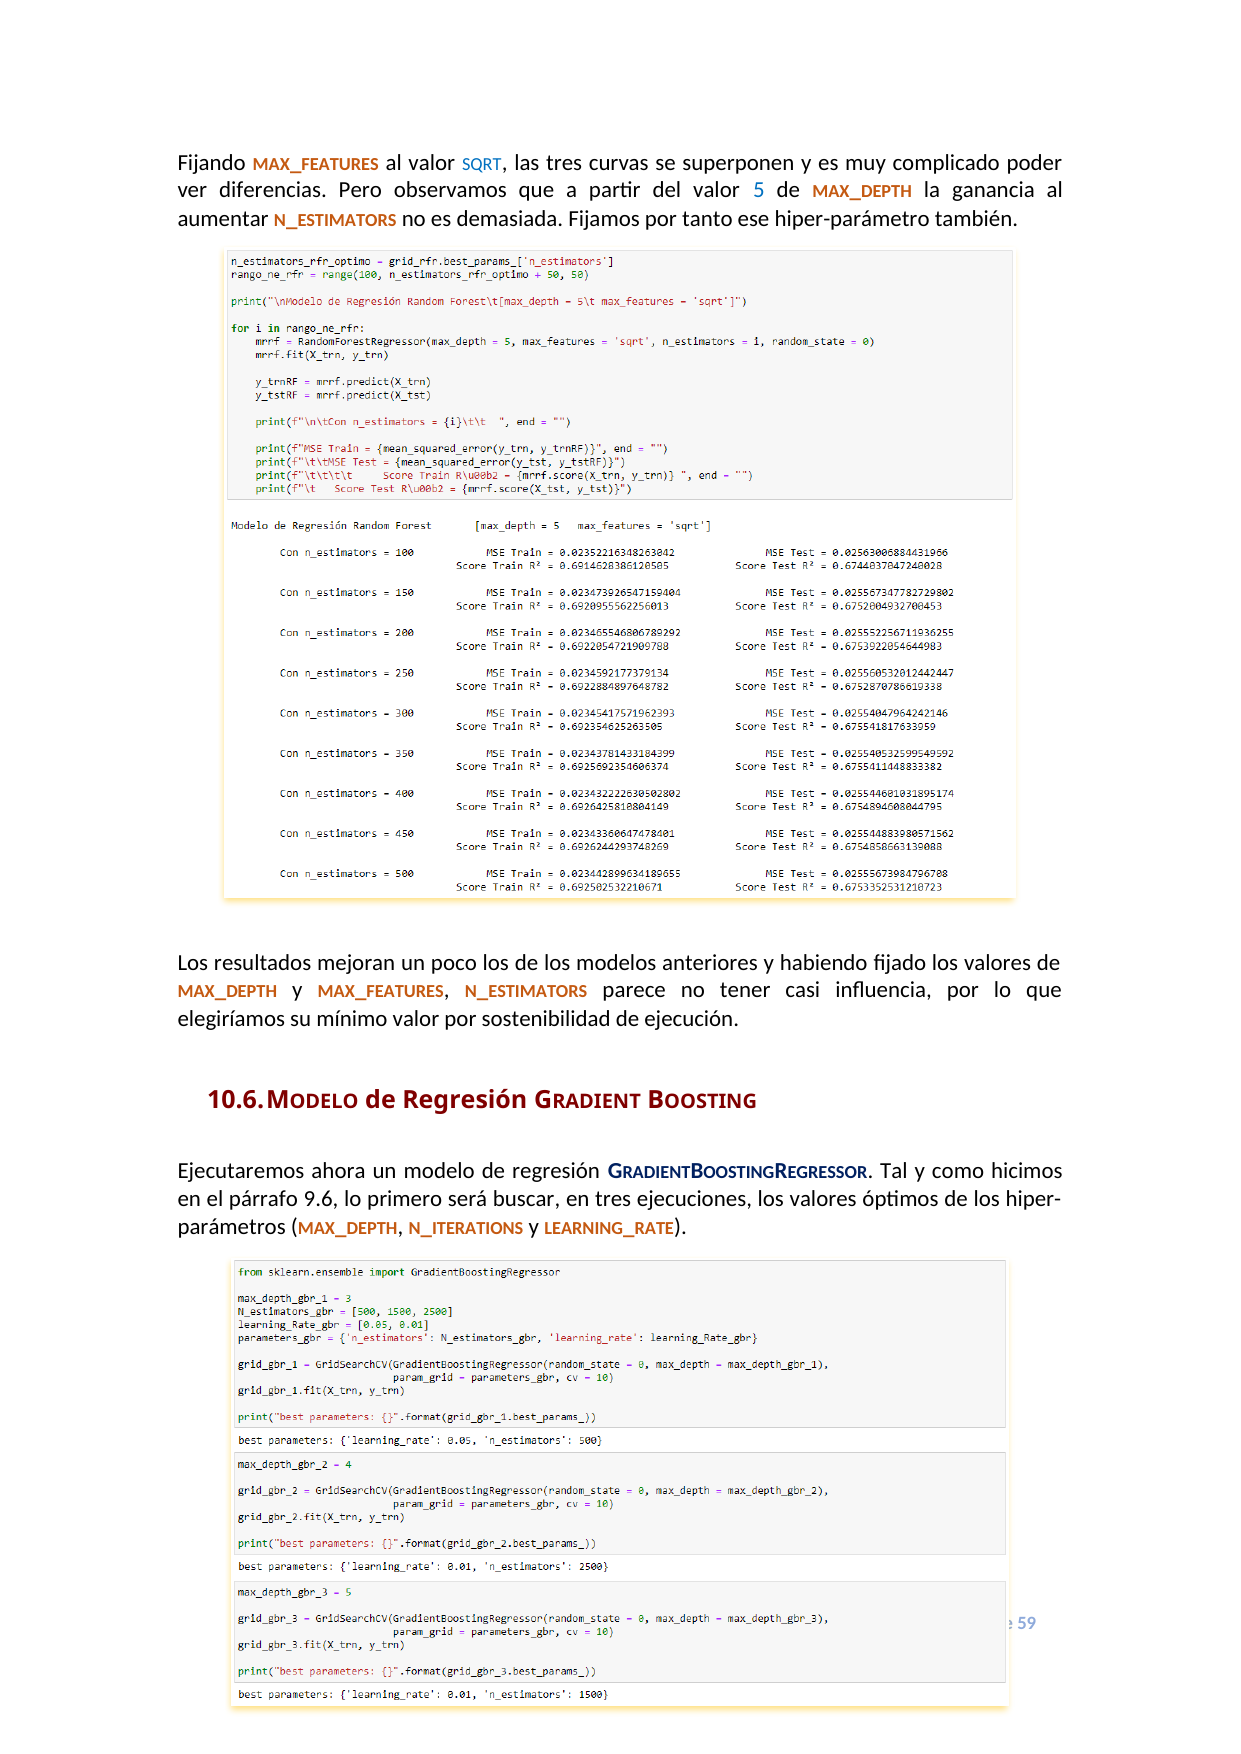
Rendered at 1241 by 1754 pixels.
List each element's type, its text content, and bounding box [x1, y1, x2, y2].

text Ejecutaremos ahora un modelo de regresión GradientBoostingRegressor. Tal y como hicimos en el párrafo 9.6, lo primero será buscar, en tres ejecuciones, los valores óptimos de los hiper-parámetros (max_depth, n_iterations y learning_rate). [177, 1156, 1063, 1240]
subtitle Modelo de Regresión Gradient Boosting [207, 1082, 1063, 1116]
picture [231, 1258, 1009, 1706]
picture [224, 247, 1016, 898]
text Fijando max_features al valor sqrt, las tres curvas se superponen y es muy complicado poder ver diferencias. Pero observamos que a partir del valor 5 de max_depth la ganancia al aumentar n_estimators no es demasiada. Fijamos por tanto ese hiper-parámetro también. [177, 148, 1063, 232]
